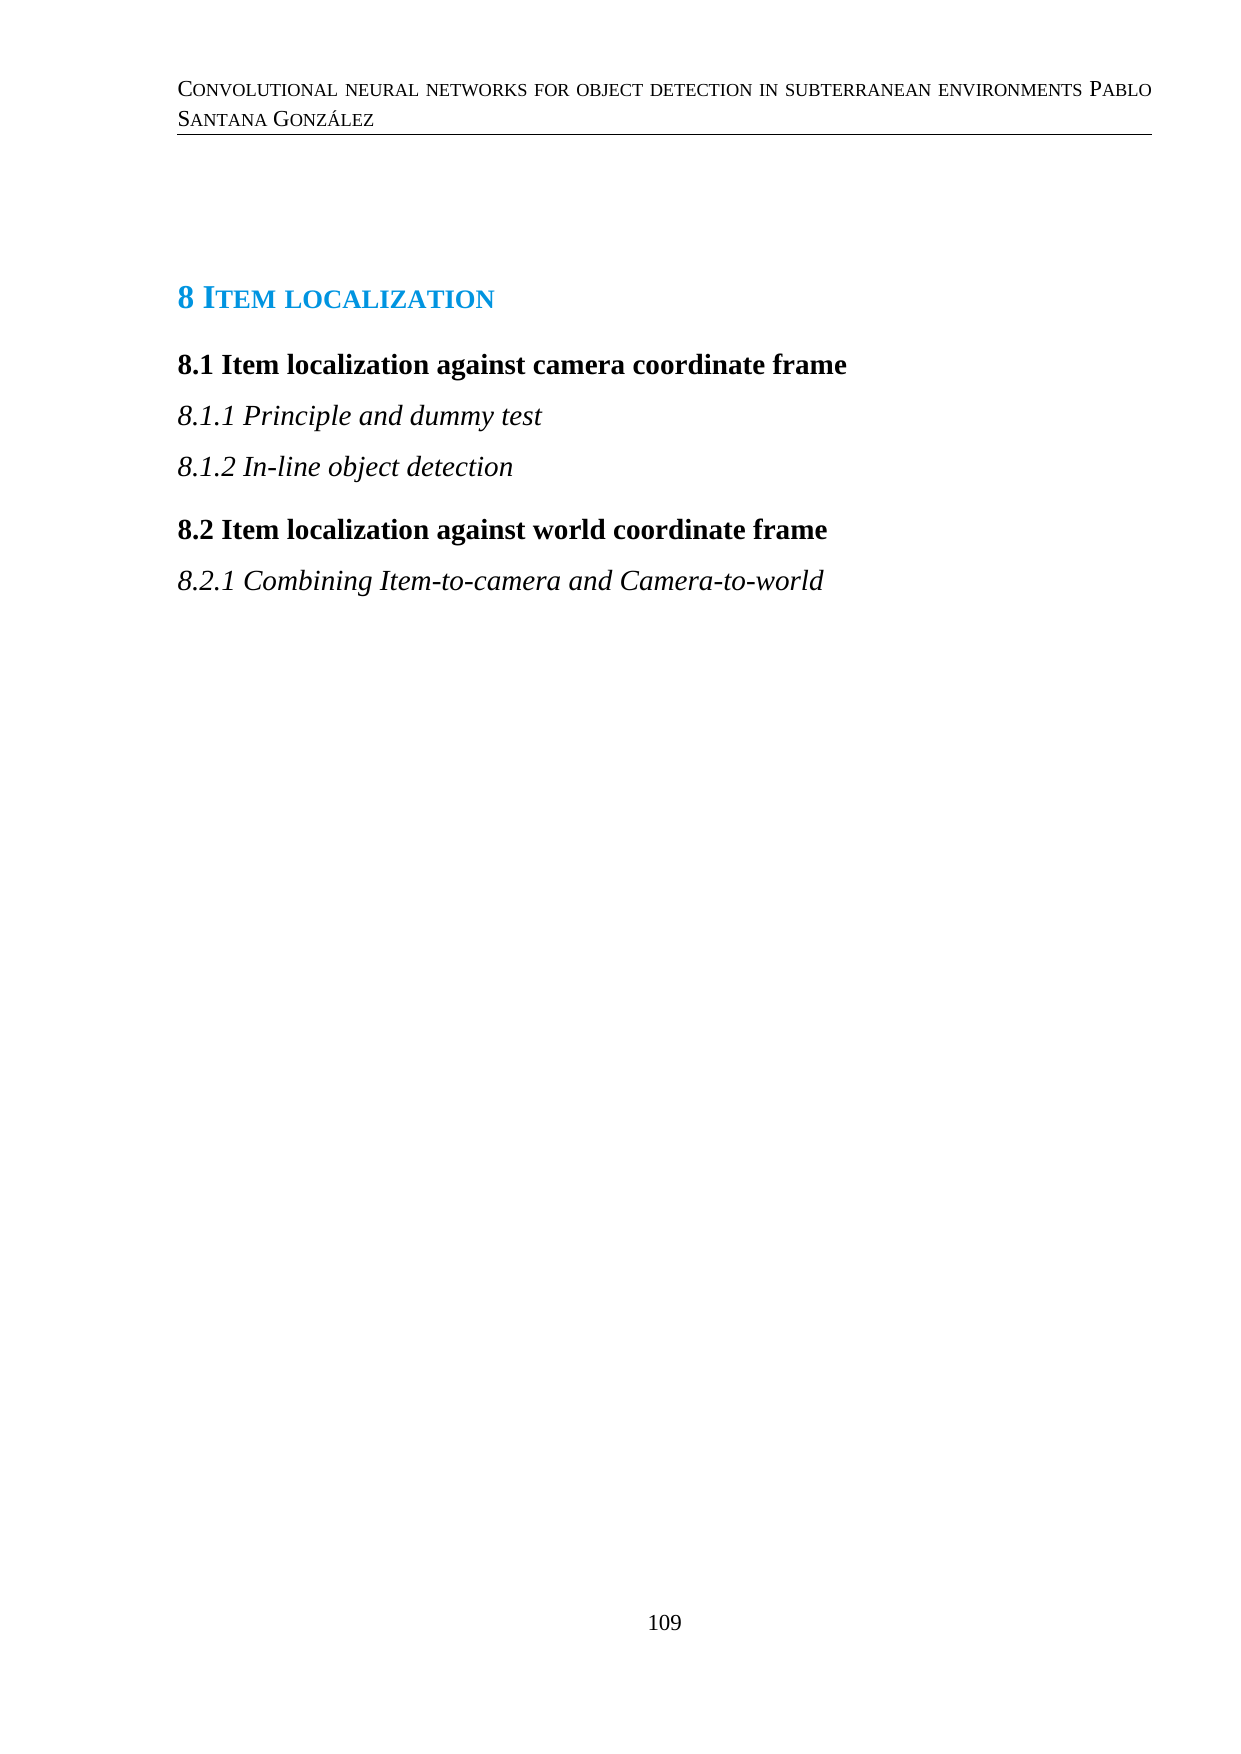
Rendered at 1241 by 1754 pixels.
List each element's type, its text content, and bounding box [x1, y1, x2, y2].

subtitle In-line object detection [177, 449, 1152, 482]
subtitle Item localization [177, 278, 1152, 316]
subtitle Principle and dummy test [177, 398, 1152, 431]
subtitle Combining Item-to-camera and Camera-to-world [177, 563, 1152, 597]
subtitle Item localization against world coordinate frame [177, 512, 1152, 546]
subtitle Item localization against camera coordinate frame [177, 347, 1152, 380]
